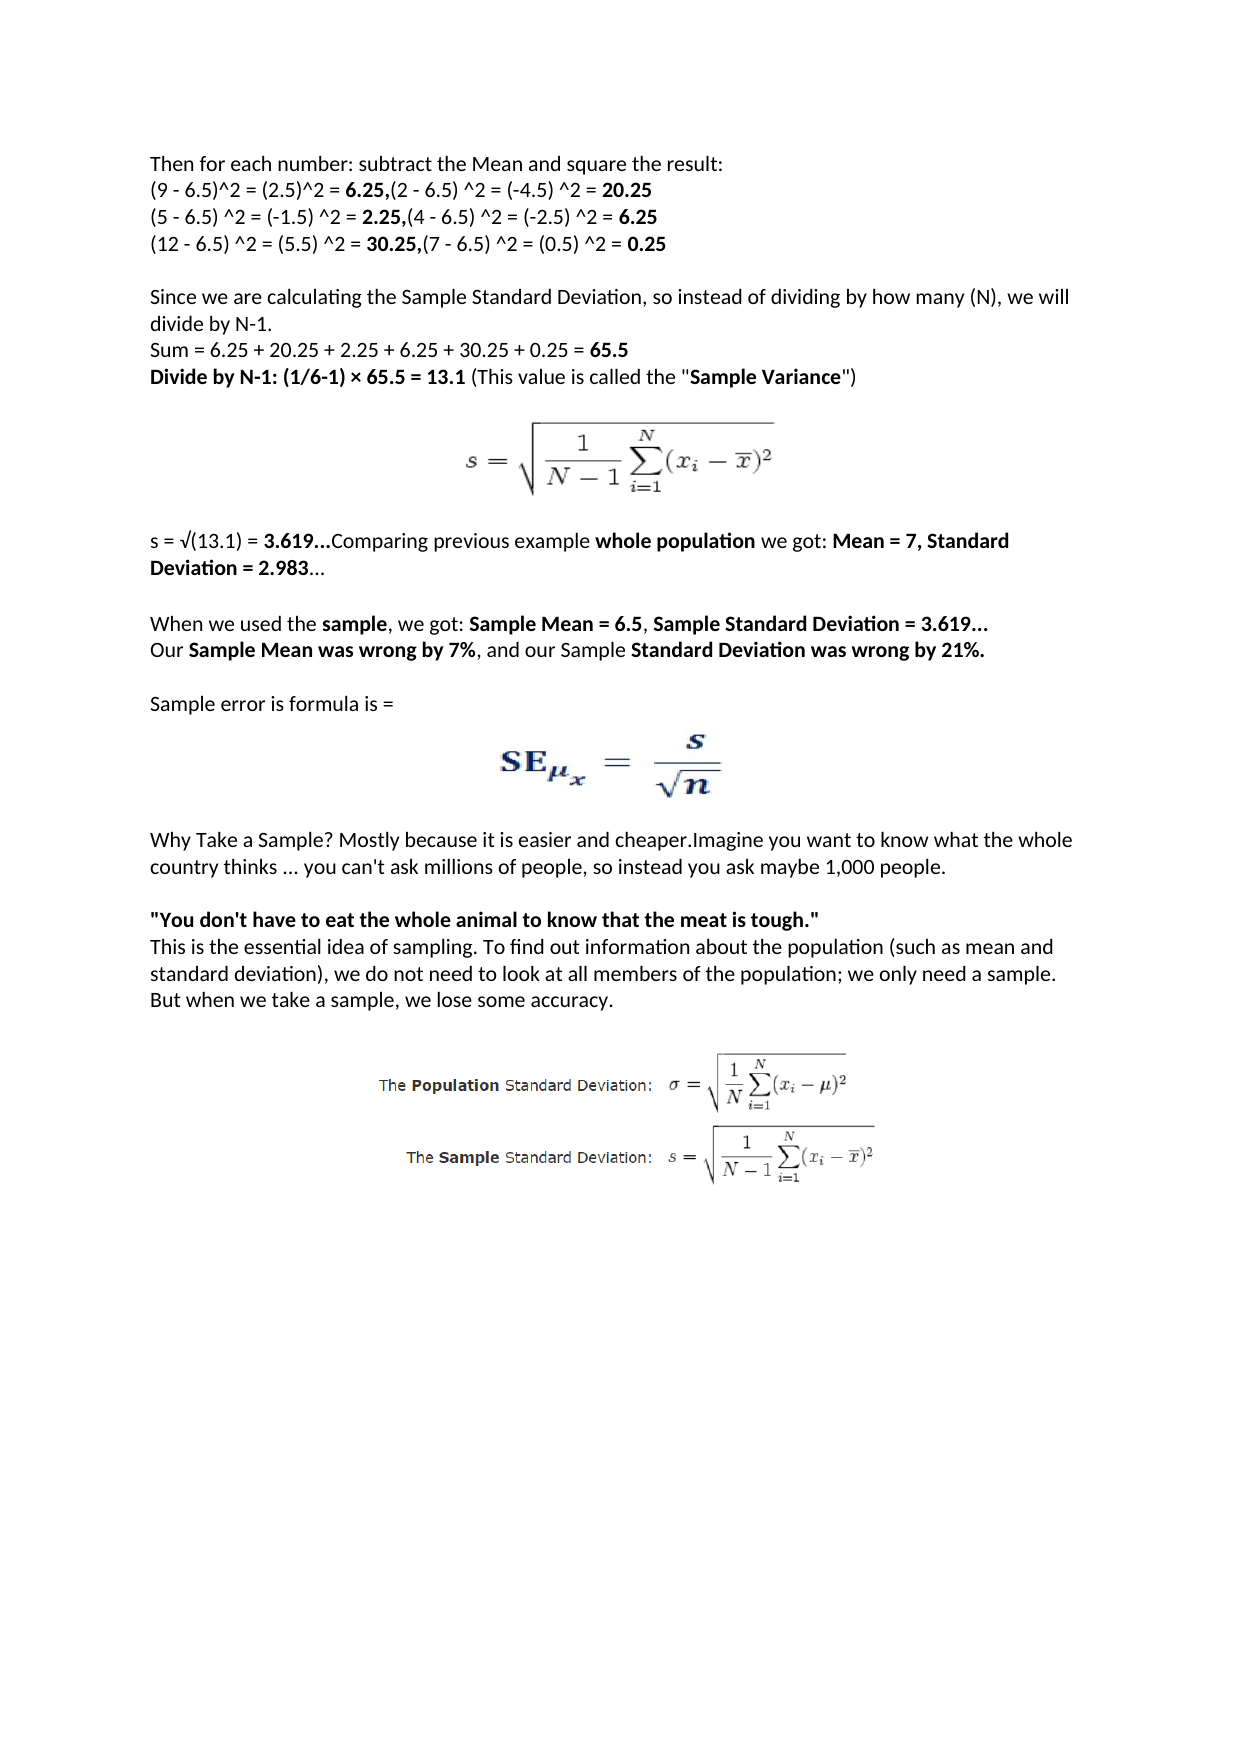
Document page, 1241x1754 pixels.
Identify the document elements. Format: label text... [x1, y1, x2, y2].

text Sum = 6.25 + 20.25 + 2.25 + 6.25 + 30.25 + 0.25 = 65.5 [150, 337, 1090, 363]
text Our Sample Mean was wrong by 7%, and our Sample Standard Deviation was wrong by 21%. [150, 636, 1090, 663]
text Then for each number: subtract the Mean and square the result: [150, 150, 1090, 177]
text (5 - 6.5) ^2 = (-1.5) ^2 = 2.25,(4 - 6.5) ^2 = (-2.5) ^2 = 6.25 [150, 203, 1090, 230]
picture [363, 1041, 878, 1187]
text (9 - 6.5)^2 = (2.5)^2 = 6.25,(2 - 6.5) ^2 = (-4.5) ^2 = 20.25 [150, 177, 1090, 203]
text Sample error is formula is = [150, 690, 1090, 716]
text But when we take a sample, we lose some accuracy. [150, 986, 1090, 1013]
picture [498, 716, 742, 800]
text This is the essential idea of sampling. To find out information about the population (such as mean and standard deviation), we do not need to look at all members of the population; we only need a sample. [150, 933, 1090, 986]
text Divide by N-1: (1/6-1) × 65.5 = 13.1 (This value is called the "Sample Variance") [150, 363, 1090, 390]
picture [462, 419, 778, 498]
text (12 - 6.5) ^2 = (5.5) ^2 = 30.25,(7 - 6.5) ^2 = (0.5) ^2 = 0.25 [150, 230, 1090, 257]
text Since we are calculating the Sample Standard Deviation, so instead of dividing by how many (N), we will divide by N-1. [150, 283, 1090, 337]
text "You don't have to eat the whole animal to know that the meat is tough." [150, 906, 1090, 933]
text When we used the sample, we got: Sample Mean = 6.5, Sample Standard Deviation = 3.619... [150, 610, 1090, 636]
text Why Take a Sample? Mostly because it is easier and cheaper.Imagine you want to know what the whole country thinks ... you can't ask millions of people, so instead you ask maybe 1,000 people. [150, 826, 1090, 880]
text s = √(13.1) = 3.619...Comparing previous example whole population we got: Mean = 7, Standard Deviation = 2.983... [150, 527, 1090, 581]
